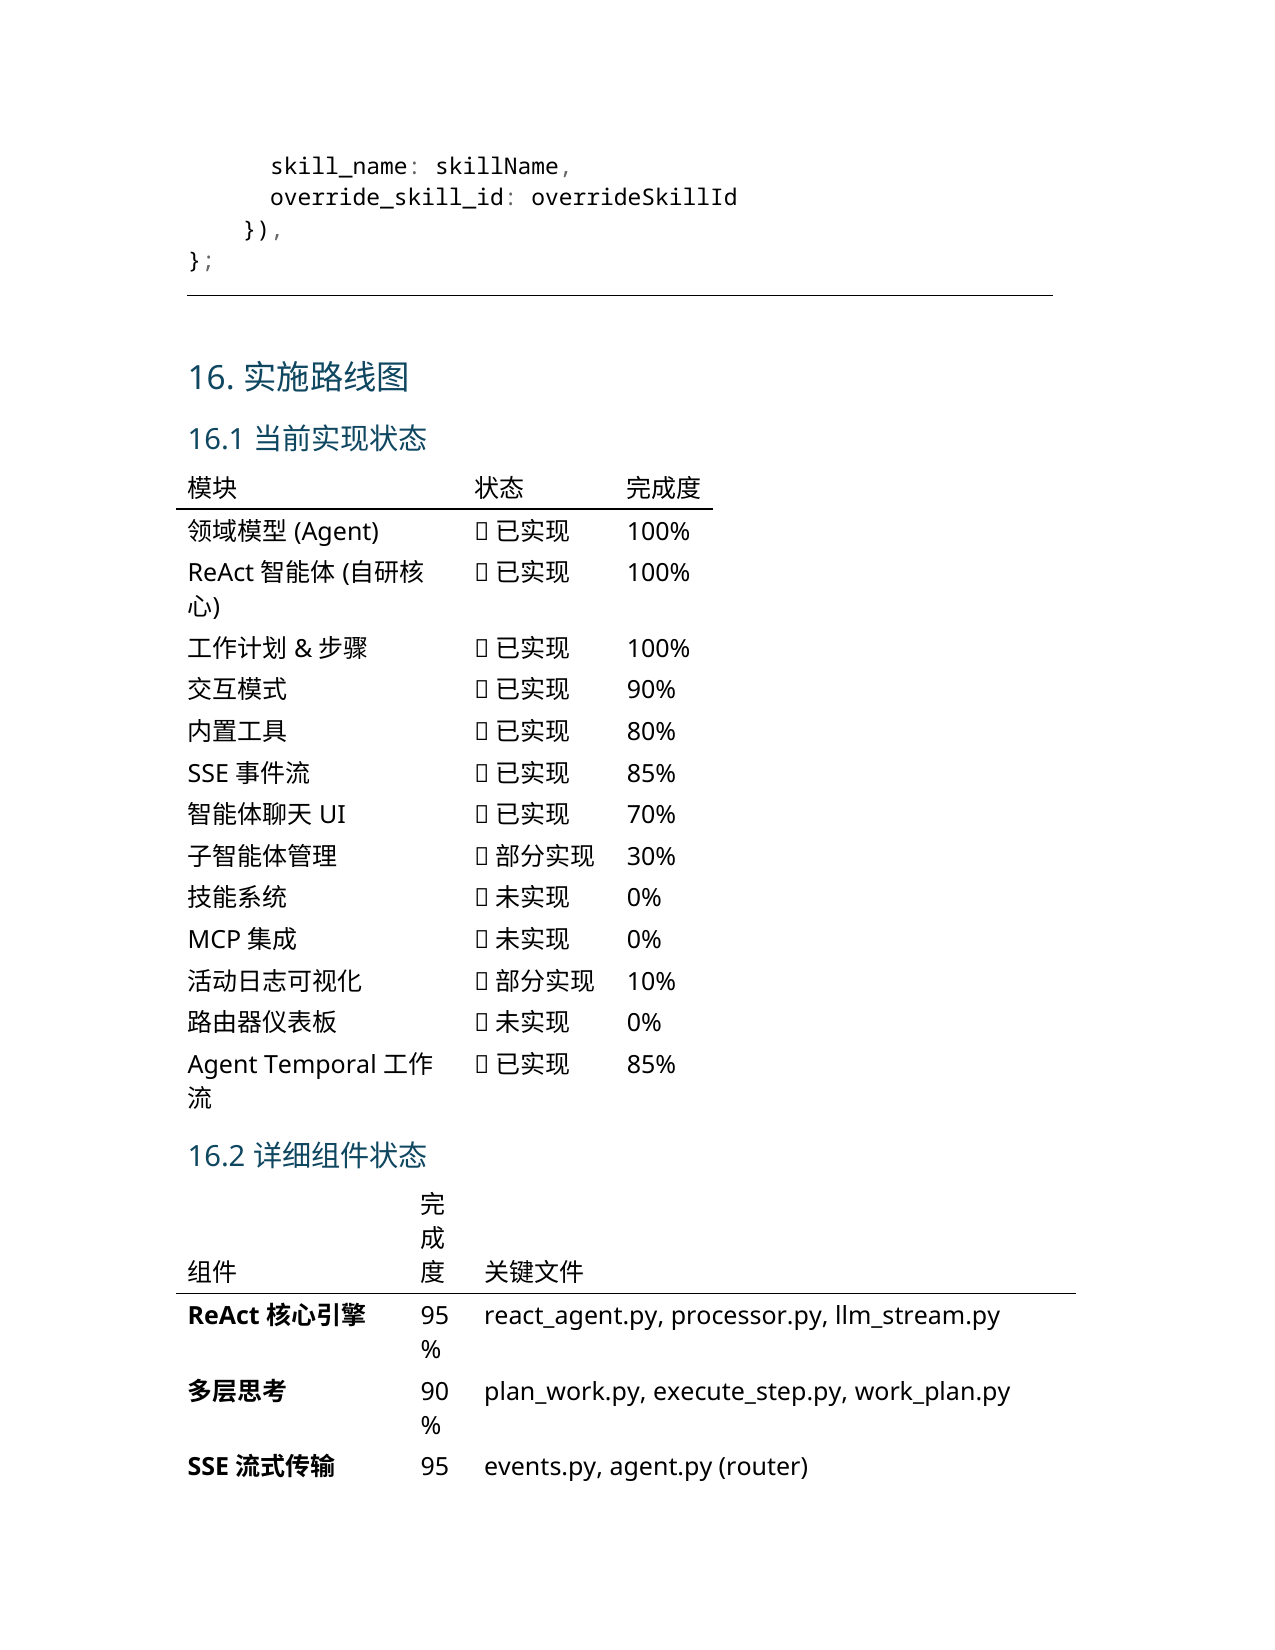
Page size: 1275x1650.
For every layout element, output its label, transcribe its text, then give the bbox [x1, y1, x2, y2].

table_cell 100% [615, 510, 713, 551]
table_cell 100% [615, 551, 713, 627]
table_cell ❌ 未实现 [463, 876, 615, 918]
table_cell 活动日志可视化 [176, 959, 463, 1001]
table_cell MCP 集成 [176, 918, 463, 959]
table_cell events.py, agent.py (router) [473, 1445, 1076, 1487]
table_cell ✅ 已实现 [463, 627, 615, 668]
table_cell 子智能体管理 [176, 835, 463, 876]
table_cell SSE 事件流 [176, 752, 463, 793]
table_cell 95% [409, 1445, 473, 1487]
table_cell ✅ 已实现 [463, 710, 615, 752]
table_cell 🔄 部分实现 [463, 959, 615, 1001]
table_cell 🔄 部分实现 [463, 835, 615, 876]
table_cell plan_work.py, execute_step.py, work_plan.py [473, 1370, 1076, 1445]
subtitle 16.1 当前实现状态 [187, 416, 1087, 458]
table_cell 内置工具 [176, 710, 463, 752]
table_cell 交互模式 [176, 669, 463, 710]
table_cell 技能系统 [176, 876, 463, 918]
table_cell 30% [615, 835, 713, 876]
table_cell 80% [615, 710, 713, 752]
table_cell 10% [615, 959, 713, 1001]
table_cell 多层思考 [176, 1370, 409, 1445]
table_cell ✅ 已实现 [463, 793, 615, 835]
table_cell 领域模型 (Agent) [176, 510, 463, 551]
table_cell ❌ 未实现 [463, 918, 615, 959]
table_cell 0% [615, 1001, 713, 1042]
table_cell ✅ 已实现 [463, 752, 615, 793]
table_cell 95% [409, 1294, 473, 1370]
table_cell 70% [615, 793, 713, 835]
table_cell 0% [615, 918, 713, 959]
table_cell 85% [615, 1043, 713, 1118]
table_cell 工作计划 & 步骤 [176, 627, 463, 668]
table_cell ReAct 智能体 (自研核心) [176, 551, 463, 627]
subtitle 16.2 详细组件状态 [187, 1135, 1087, 1174]
table_header 模块 [176, 467, 463, 508]
subtitle 16. 实施路线图 [187, 351, 1087, 399]
table_cell ReAct 核心引擎 [176, 1294, 409, 1370]
table_cell react_agent.py, processor.py, llm_stream.py [473, 1294, 1076, 1370]
table_header 完成度 [409, 1183, 473, 1292]
table_cell ✅ 已实现 [463, 551, 615, 627]
table_cell 100% [615, 627, 713, 668]
table_cell 90% [615, 669, 713, 710]
table_cell SSE 流式传输 [176, 1445, 409, 1487]
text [187, 150, 1087, 275]
table_cell 0% [615, 876, 713, 918]
table_cell 智能体聊天 UI [176, 793, 463, 835]
table_header 组件 [176, 1183, 409, 1292]
table_header 关键文件 [473, 1183, 1076, 1292]
table_cell ❌ 未实现 [463, 1001, 615, 1042]
table_cell 路由器仪表板 [176, 1001, 463, 1042]
table_cell ✅ 已实现 [463, 1043, 615, 1118]
table_cell Agent Temporal 工作流 [176, 1043, 463, 1118]
table_cell 90% [409, 1370, 473, 1445]
table_cell 85% [615, 752, 713, 793]
table_cell ✅ 已实现 [463, 510, 615, 551]
table_cell ✅ 已实现 [463, 669, 615, 710]
table_header 完成度 [615, 467, 713, 508]
table_header 状态 [463, 467, 615, 508]
